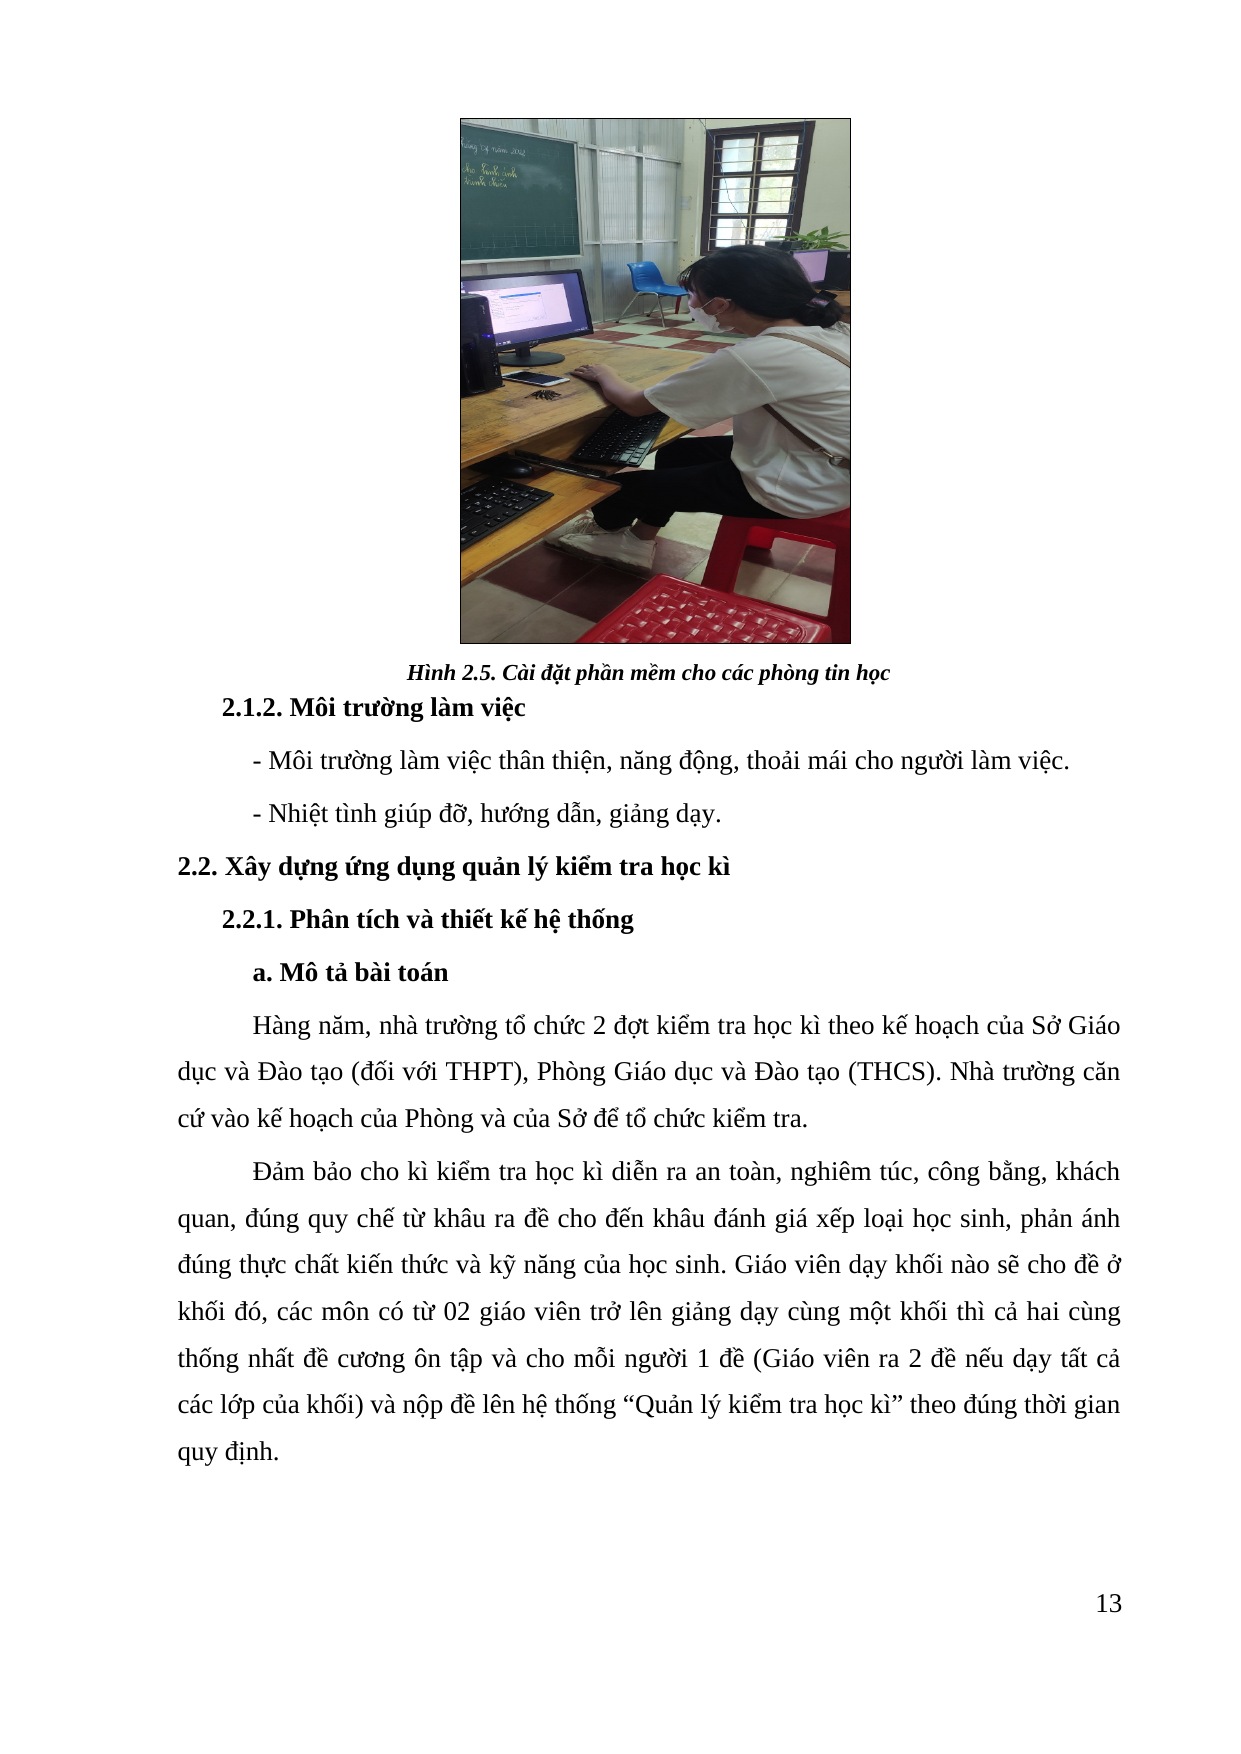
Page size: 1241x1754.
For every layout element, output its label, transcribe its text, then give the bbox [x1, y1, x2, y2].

text Đảm bảo cho kì kiểm tra học kì diễn ra an toàn, nghiêm túc, công bằng, khách quan, đúng quy chế từ khâu ra đề cho đến khâu đánh giá xếp loại học sinh, phản ánh đúng thực chất kiến thức và kỹ năng của học sinh. Giáo viên dạy khối nào sẽ cho đề ở khối đó, các môn có từ 02 giáo viên trở lên giảng dạy cùng một khối thì cả hai cùng thống nhất đề cương ôn tập và cho mỗi người 1 đề (Giáo viên ra 2 đề nếu dạy tất cả các lớp của khối) và nộp đề lên hệ thống “Quản lý kiểm tra học kì” theo đúng thời gian quy định. [177, 1155, 1122, 1466]
subtitle 2.2. Xây dựng ứng dụng quản lý kiểm tra học kì [177, 850, 1122, 881]
subtitle 2.2.1. Phân tích và thiết kế hệ thống [222, 903, 1122, 934]
text a. Mô tả bài toán [215, 956, 1122, 987]
text - Môi trường làm việc thân thiện, năng động, thoải mái cho người làm việc. [177, 744, 1122, 775]
subtitle 2.1.2. Môi trường làm việc [222, 691, 1122, 722]
text Hàng năm, nhà trường tổ chức 2 đợt kiểm tra học kì theo kế hoạch của Sở Giáo dục và Đào tạo (đối với THPT), Phòng Giáo dục và Đào tạo (THCS). Nhà trường căn cứ vào kế hoạch của Phòng và của Sở để tổ chức kiểm tra. [177, 1009, 1122, 1133]
picture [461, 119, 850, 643]
text - Nhiệt tình giúp đỡ, hướng dẫn, giảng dạy. [177, 797, 1122, 828]
